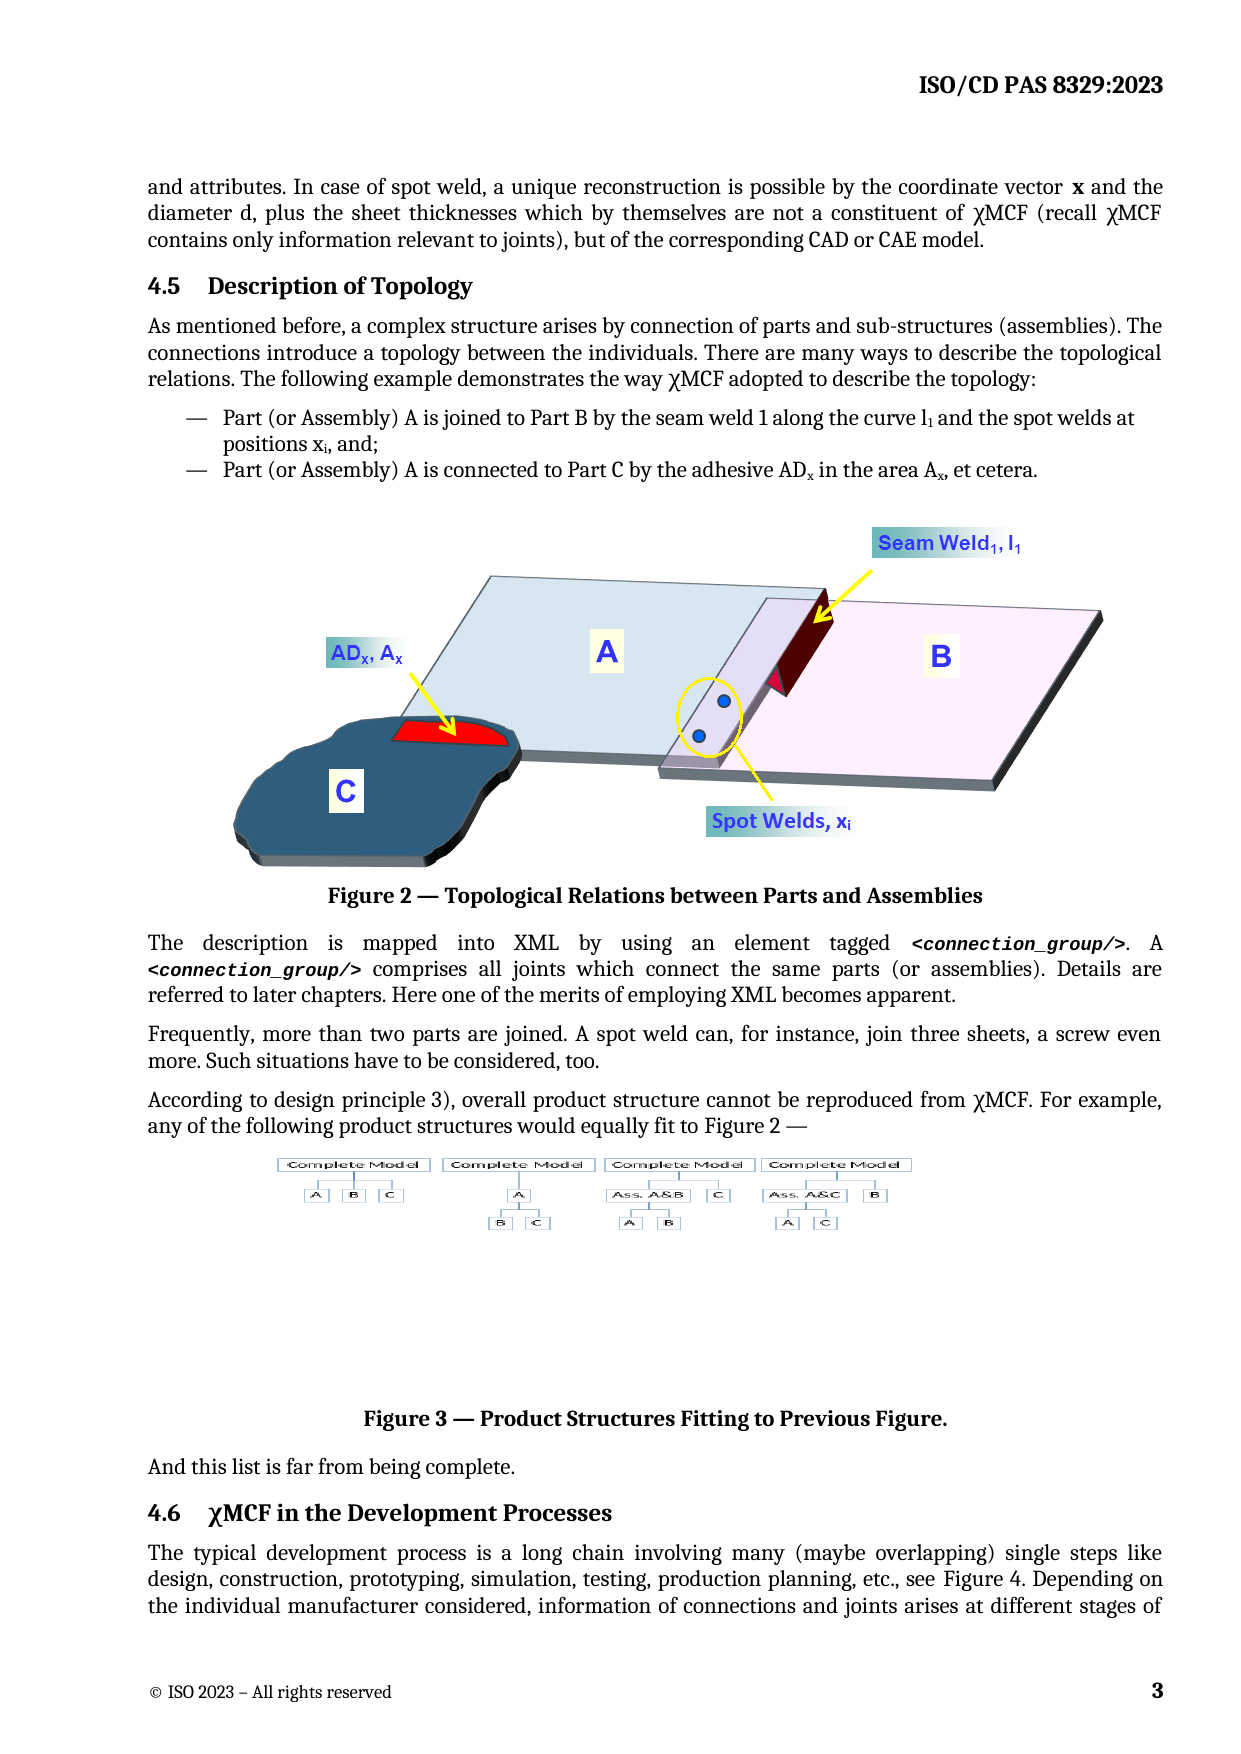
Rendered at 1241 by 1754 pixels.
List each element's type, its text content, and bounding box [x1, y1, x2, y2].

list Part (or Assembly) A is connected to Part C by the adhesive ADx in the area Ax, et cetera. [185, 457, 1163, 483]
text As mentioned before, a complex structure arises by connection of parts and sub-structures (assemblies). The connections introduce a topology between the individuals. There are many ways to describe the topological relations. The following example demonstrates the way χMCF adopted to describe the topology: [148, 313, 1163, 392]
picture [206, 483, 1105, 870]
text The description is mapped into XML by using an element tagged <connection_group/>. A <connection_group/> comprises all joints which connect the same parts (or assemblies). Details are referred to later chapters. Here one of the merits of employing XML becomes apparent. [148, 929, 1163, 1009]
text According to design principle 3), overall product structure cannot be reproduced from χMCF. For example, any of the following product structures would equally fit to Figure 2 — [148, 1086, 1163, 1139]
text And this list is far from being complete. [148, 1453, 1163, 1480]
text Frequently, more than two parts are joined. A spot weld can, for instance, join three sheets, a screw even more. Such situations have to be considered, too. [148, 1021, 1163, 1074]
list Part (or Assembly) A is joined to Part B by the seam weld 1 along the curve l1 and the spot welds at positions xi, and; [185, 404, 1163, 457]
text Figure 3 — Product Structures Fitting to Previous Figure. [148, 1406, 1163, 1433]
subtitle χMCF in the Development Processes [148, 1498, 1163, 1527]
text Figure 2 — Topological Relations between Parts and Assemblies [148, 882, 1163, 909]
subtitle Description of Topology [148, 272, 1163, 300]
